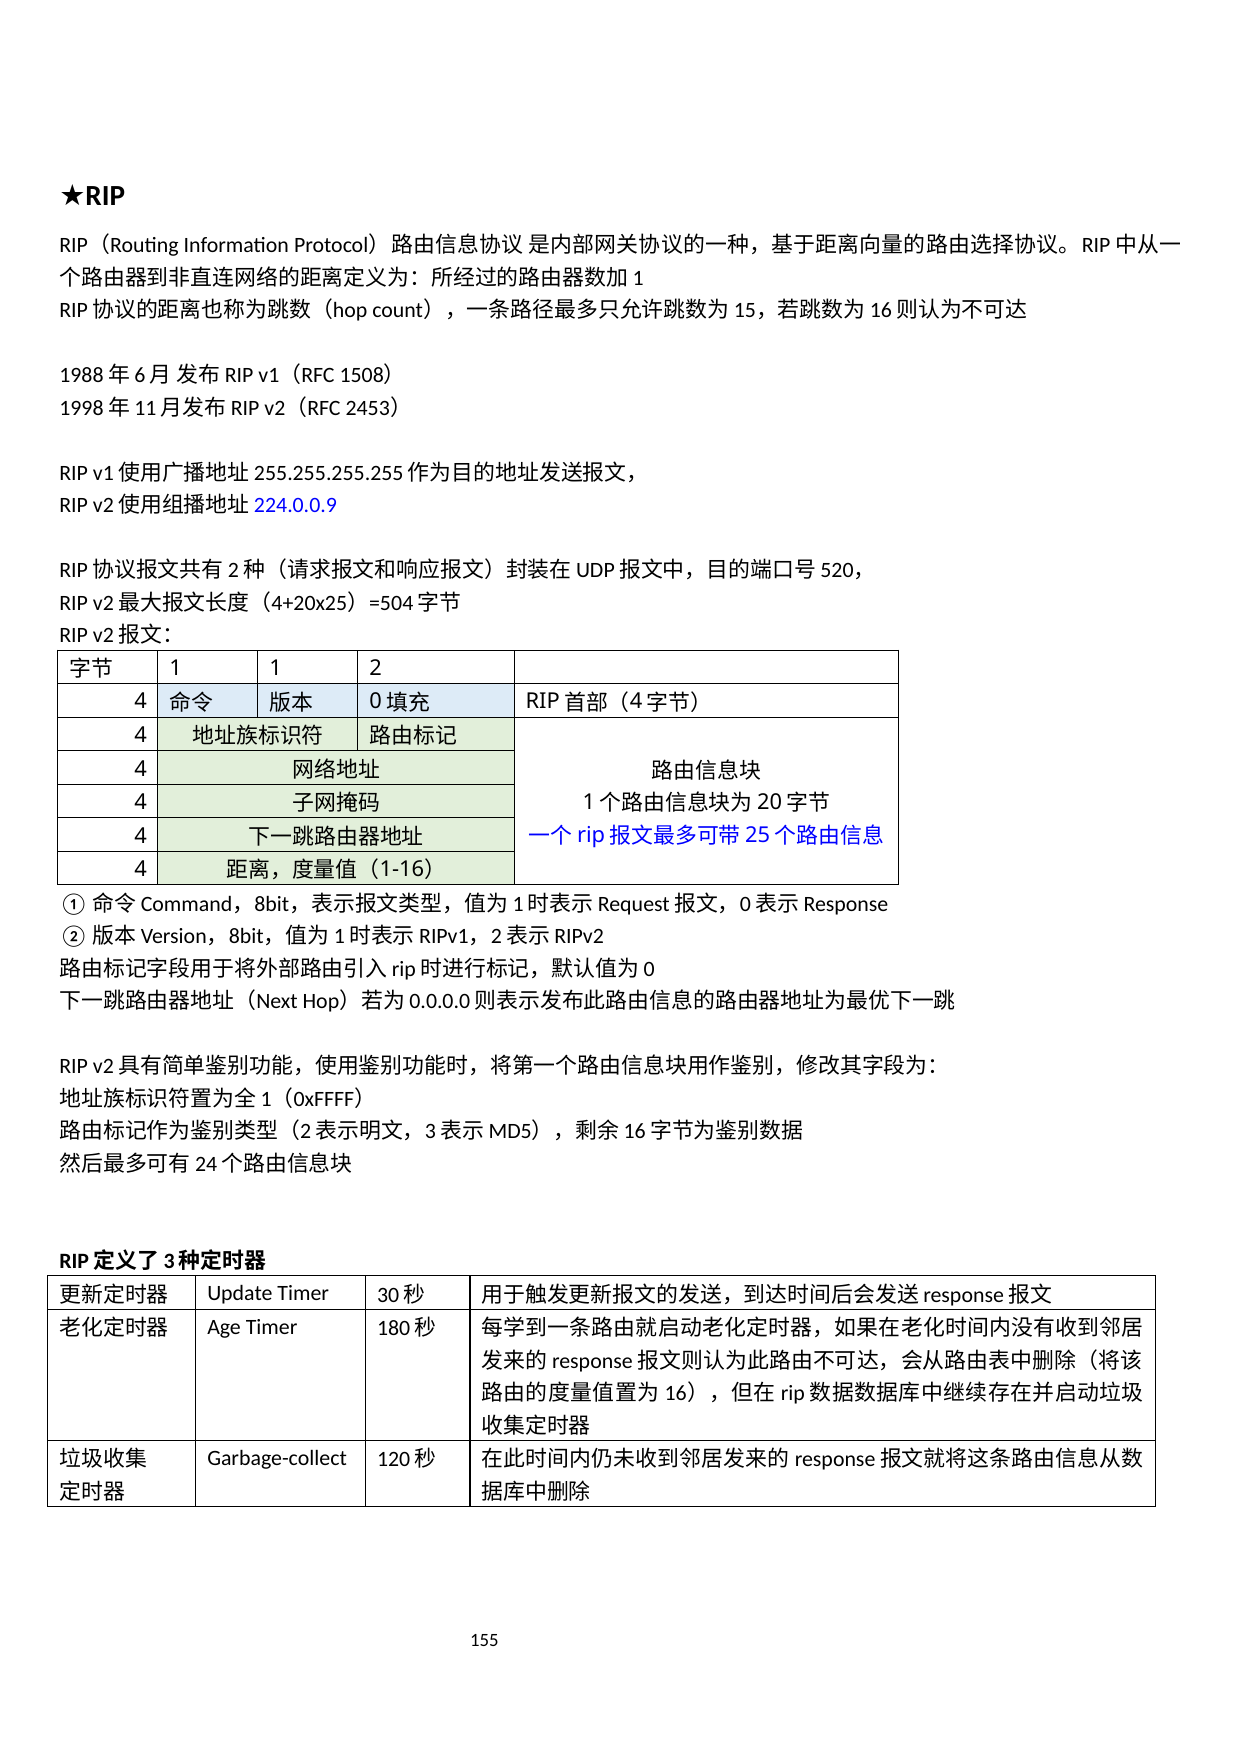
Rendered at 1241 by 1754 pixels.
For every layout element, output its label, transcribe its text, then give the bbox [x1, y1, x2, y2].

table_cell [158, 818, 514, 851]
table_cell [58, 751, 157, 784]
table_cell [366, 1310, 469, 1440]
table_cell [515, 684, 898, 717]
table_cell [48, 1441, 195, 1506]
text RIP v2报文： [59, 617, 1181, 649]
text ①命令Command，8bit，表示报文类型，值为1时表示Request报文，0表示Response [59, 885, 1181, 918]
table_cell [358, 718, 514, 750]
text RIP v2具有简单鉴别功能，使用鉴别功能时，将第一个路由信息块用作鉴别，修改其字段为： [59, 1048, 1181, 1080]
text RIP协议报文共有2种（请求报文和响应报文）封装在UDP报文中，目的端口号520， [59, 552, 1181, 584]
text 地址族标识符置为全1（0xFFFF） [59, 1080, 1181, 1113]
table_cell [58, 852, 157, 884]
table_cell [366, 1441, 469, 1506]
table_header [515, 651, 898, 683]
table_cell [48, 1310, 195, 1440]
text 1998年11月发布RIP v2（RFC 2453） [59, 389, 1181, 422]
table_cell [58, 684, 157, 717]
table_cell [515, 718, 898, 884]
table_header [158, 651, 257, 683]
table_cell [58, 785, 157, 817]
text ②版本Version，8bit，值为1时表示RIPv1，2表示RIPv2 [59, 918, 1181, 950]
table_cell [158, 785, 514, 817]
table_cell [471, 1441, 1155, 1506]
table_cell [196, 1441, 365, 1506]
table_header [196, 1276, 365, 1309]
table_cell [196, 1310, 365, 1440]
text 然后最多可有24个路由信息块 [59, 1145, 1181, 1178]
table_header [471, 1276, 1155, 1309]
text RIP协议的距离也称为跳数（hop count），一条路径最多只允许跳数为15，若跳数为16则认为不可达 [59, 292, 1181, 324]
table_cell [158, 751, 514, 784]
text 路由标记作为鉴别类型（2表示明文，3表示MD5），剩余16字节为鉴别数据 [59, 1113, 1181, 1145]
text RIP v1使用广播地址255.255.255.255作为目的地址发送报文， [59, 454, 1181, 487]
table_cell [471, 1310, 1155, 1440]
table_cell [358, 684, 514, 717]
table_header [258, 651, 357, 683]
text RIP（Routing Information Protocol）路由信息协议 是内部网关协议的一种，基于距离向量的路由选择协议。RIP中从一个路由器到非直连网络的距离定义为：所经过的路由器数加1 [59, 227, 1181, 292]
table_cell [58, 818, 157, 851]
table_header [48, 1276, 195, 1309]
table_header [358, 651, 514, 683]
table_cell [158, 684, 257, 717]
text 1988年6月 发布RIP v1（RFC 1508） [59, 357, 1181, 389]
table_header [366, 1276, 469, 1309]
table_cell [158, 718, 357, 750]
text 路由标记字段用于将外部路由引入rip时进行标记，默认值为0 [59, 950, 1181, 983]
text RIP v2最大报文长度（4+20x25）=504字节 [59, 584, 1181, 617]
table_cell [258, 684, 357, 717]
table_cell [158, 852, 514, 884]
text RIP定义了3种定时器 [59, 1243, 1181, 1275]
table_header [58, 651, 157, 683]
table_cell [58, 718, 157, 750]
text RIP v2使用组播地址224.0.0.9 [59, 487, 1181, 519]
text 下一跳路由器地址（Next Hop）若为0.0.0.0则表示发布此路由信息的路由器地址为最优下一跳 [59, 983, 1181, 1015]
text ★RIP [59, 162, 1181, 227]
